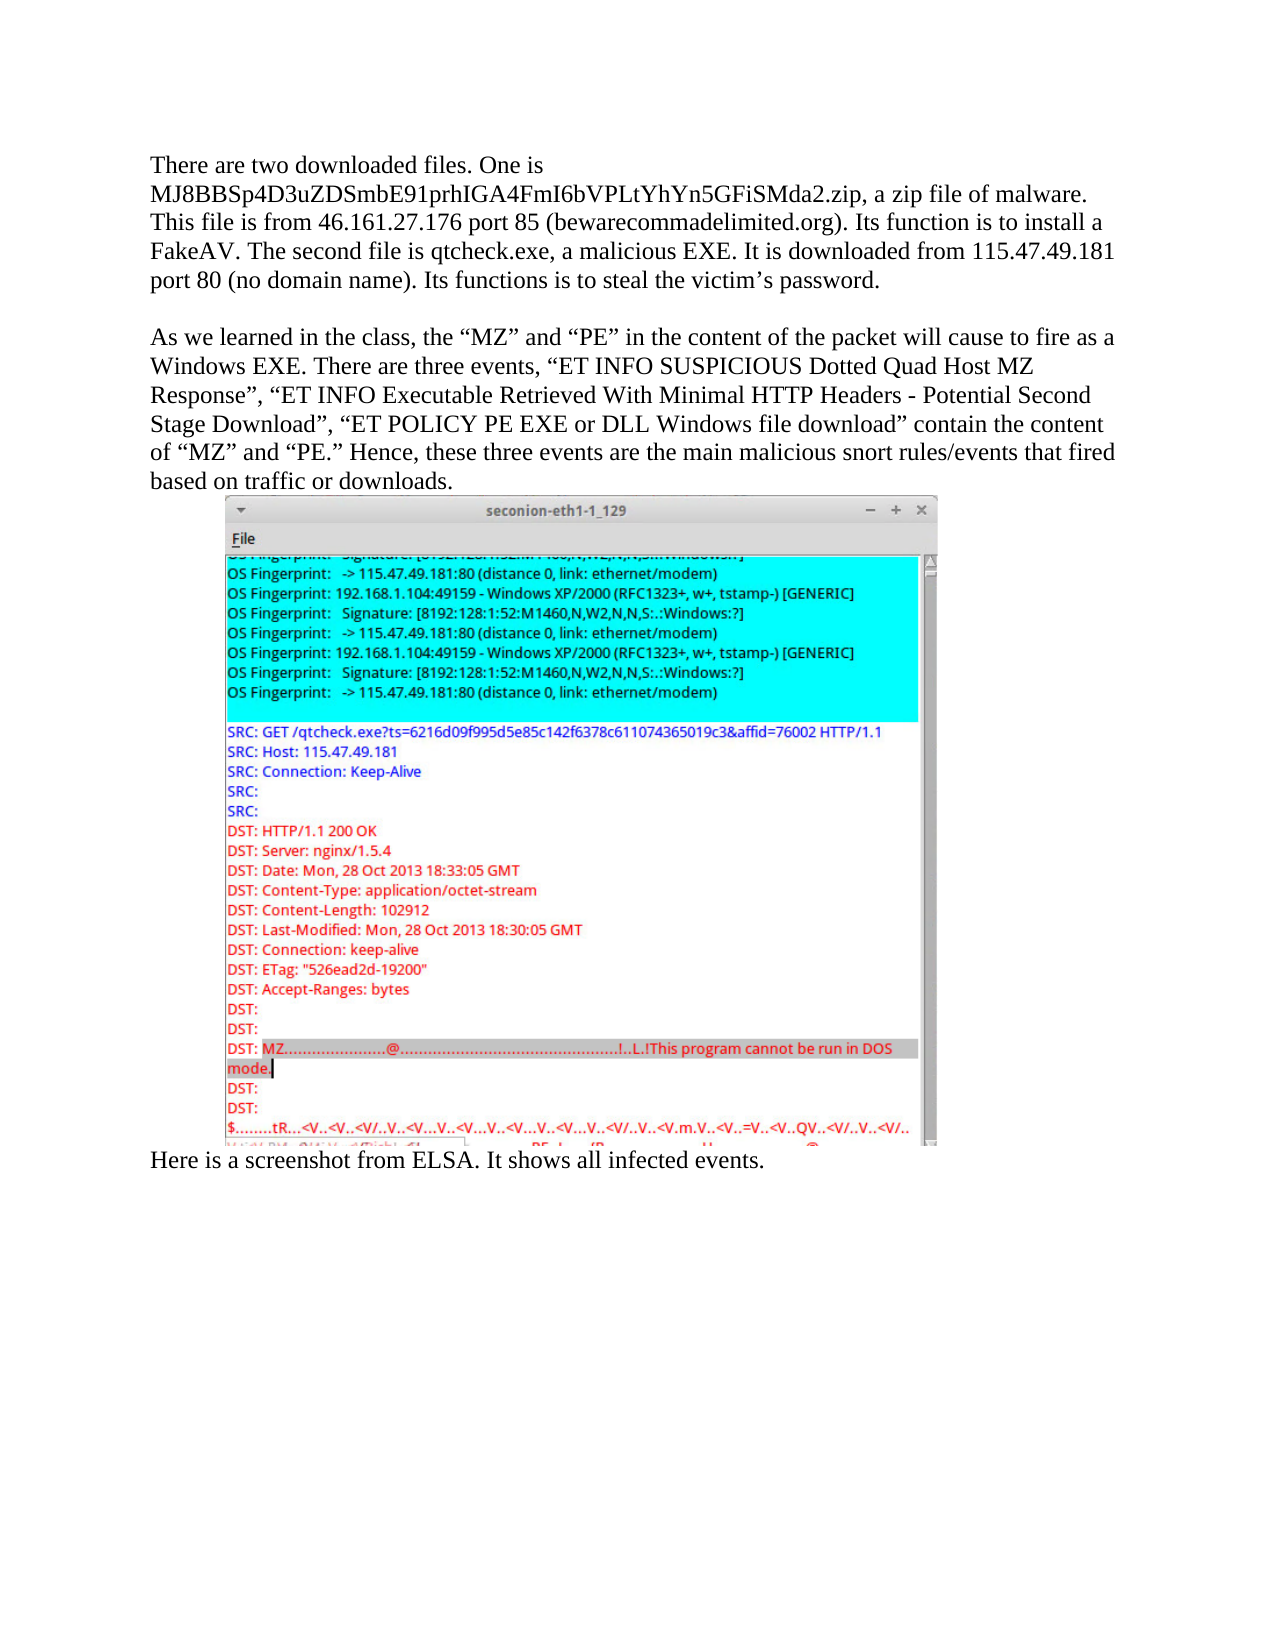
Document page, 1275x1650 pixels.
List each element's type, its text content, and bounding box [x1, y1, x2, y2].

text There are two downloaded files. One is MJ8BBSp4D3uZDSmbE91prhIGA4FmI6bVPLtYhYn5GFiSMda2.zip, a zip file of malware. This file is from 46.161.27.176 port 85 (bewarecommadelimited.org). Its function is to install a FakeAV. The second file is qtcheck.exe, a malicious EXE. It is downloaded from 115.47.49.181 port 80 (no domain name). Its functions is to steal the victim’s password. [150, 150, 1125, 294]
text Here is a screenshot from ELSA. It shows all infected events. [150, 1145, 1125, 1174]
text As we learned in the class, the “MZ” and “PE” in the content of the packet will cause to fire as a Windows EXE. There are three events, “ET INFO SUSPICIOUS Dotted Quad Host MZ Response”, “ET INFO Executable Retrieved With Minimal HTTP Headers - Potential Second Stage Download”, “ET POLICY PE EXE or DLL Windows file download” contain the content of “MZ” and “PE.” Hence, these three events are the main malicious snort rules/events that fired based on traffic or downloads. [150, 322, 1125, 495]
picture [225, 495, 938, 1146]
